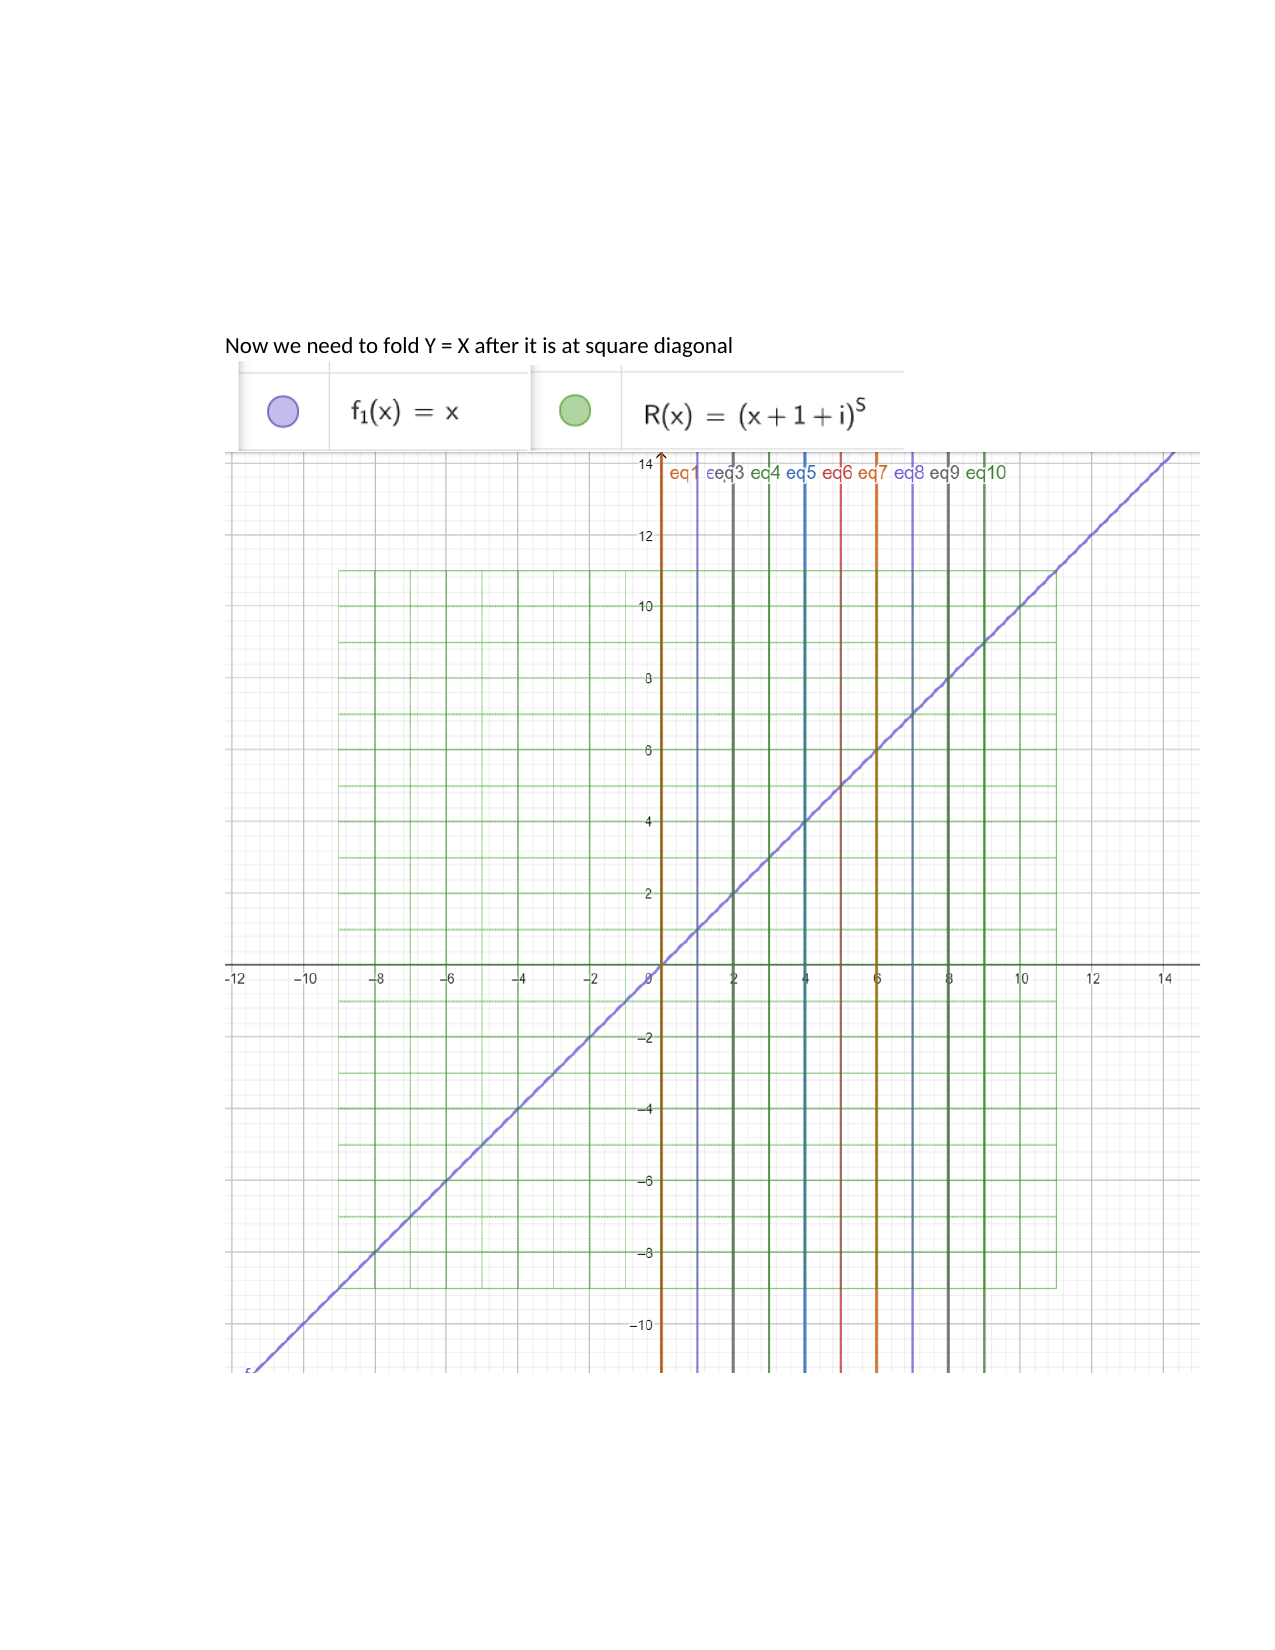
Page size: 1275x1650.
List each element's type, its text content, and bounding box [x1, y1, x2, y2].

picture [225, 452, 1200, 1373]
picture [225, 361, 904, 451]
list Now we need to fold Y = X after it is at square diagonal [225, 331, 1125, 359]
